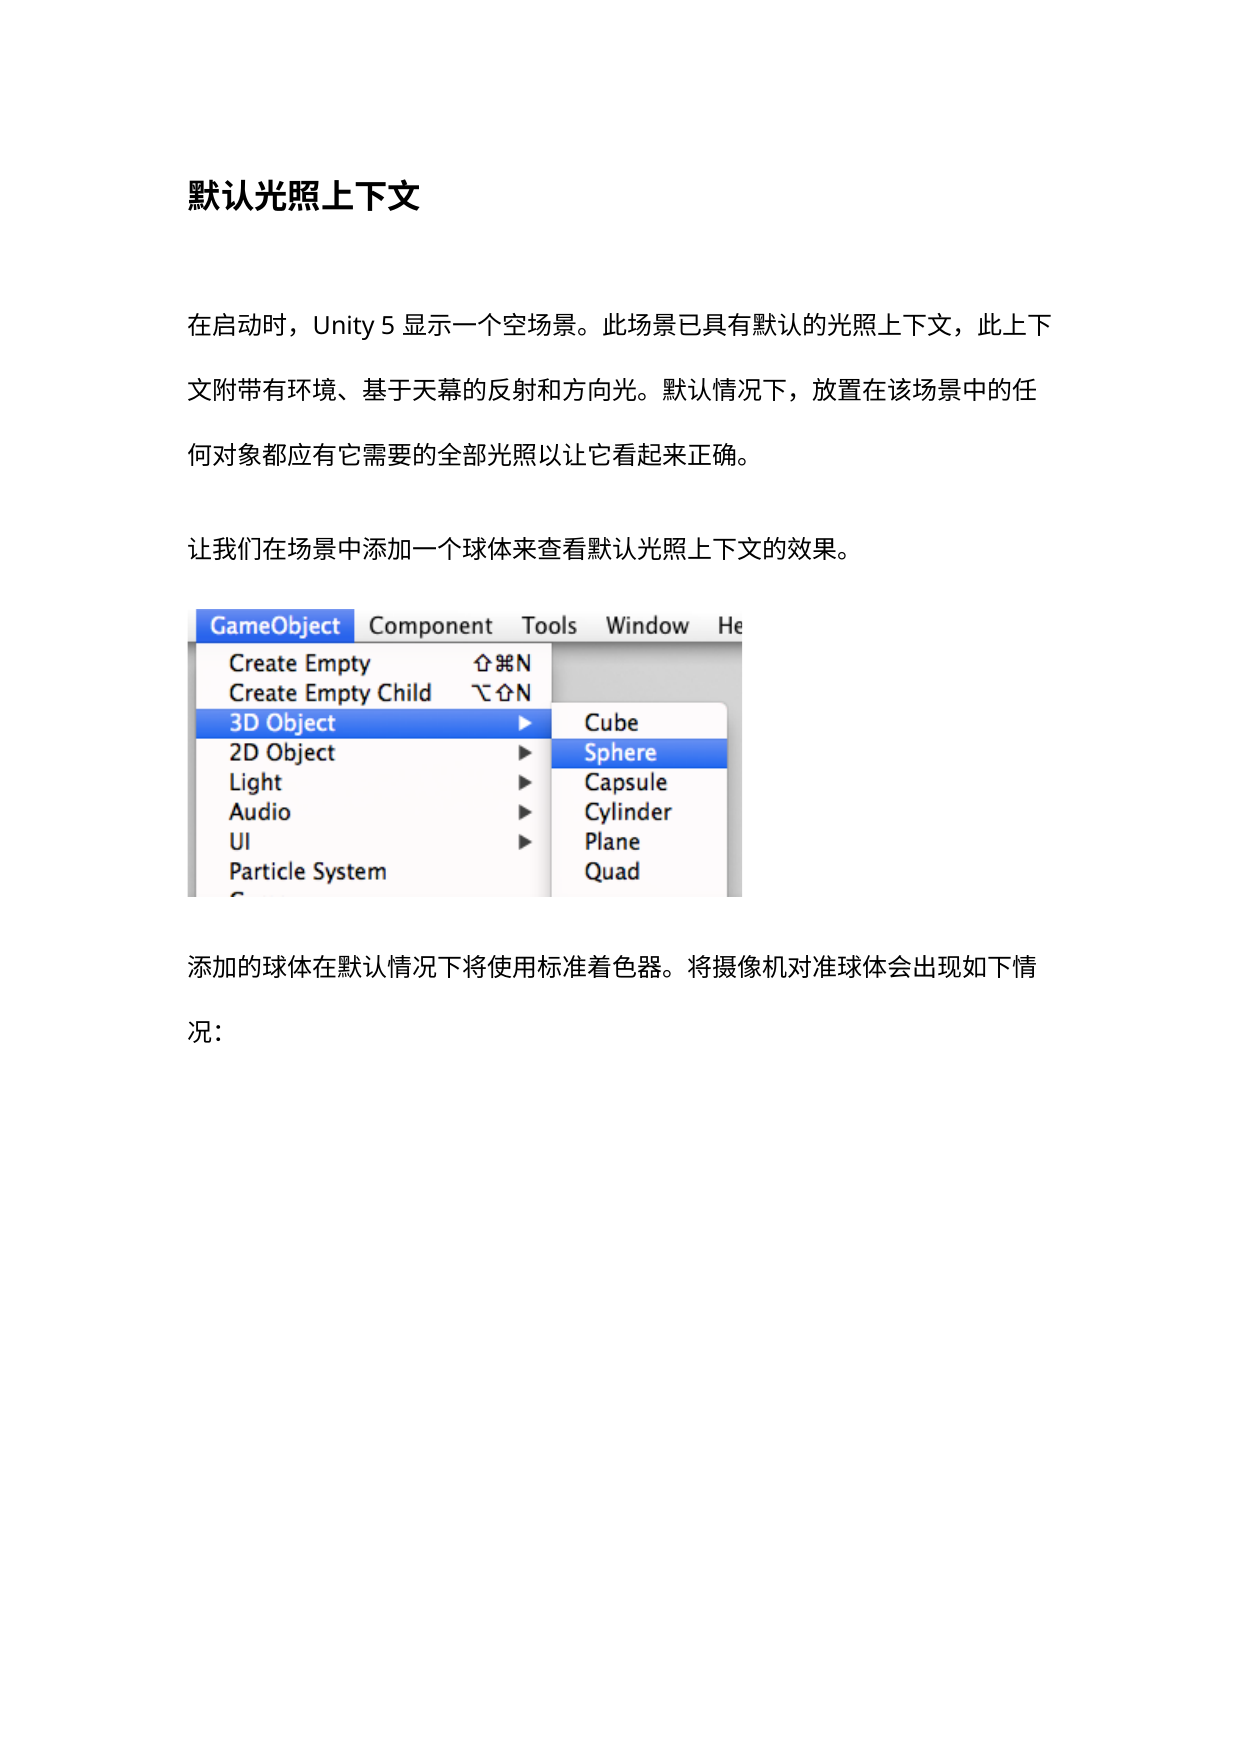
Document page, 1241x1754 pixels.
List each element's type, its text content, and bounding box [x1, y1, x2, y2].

picture [187, 609, 743, 897]
text 在启动时，Unity 5 显示一个空场景。此场景已具有默认的光照上下文，此上下文附带有环境、基于天幕的反射和方向光。默认情况下，放置在该场景中的任何对象都应有它需要的全部光照以让它看起来正确。 [187, 291, 1053, 486]
text 添加的球体在默认情况下将使用标准着色器。将摄像机对准球体会出现如下情况： [187, 933, 1053, 1063]
subtitle 默认光照上下文 [187, 162, 1053, 227]
text 让我们在场景中添加一个球体来查看默认光照上下文的效果。 [187, 515, 1053, 580]
